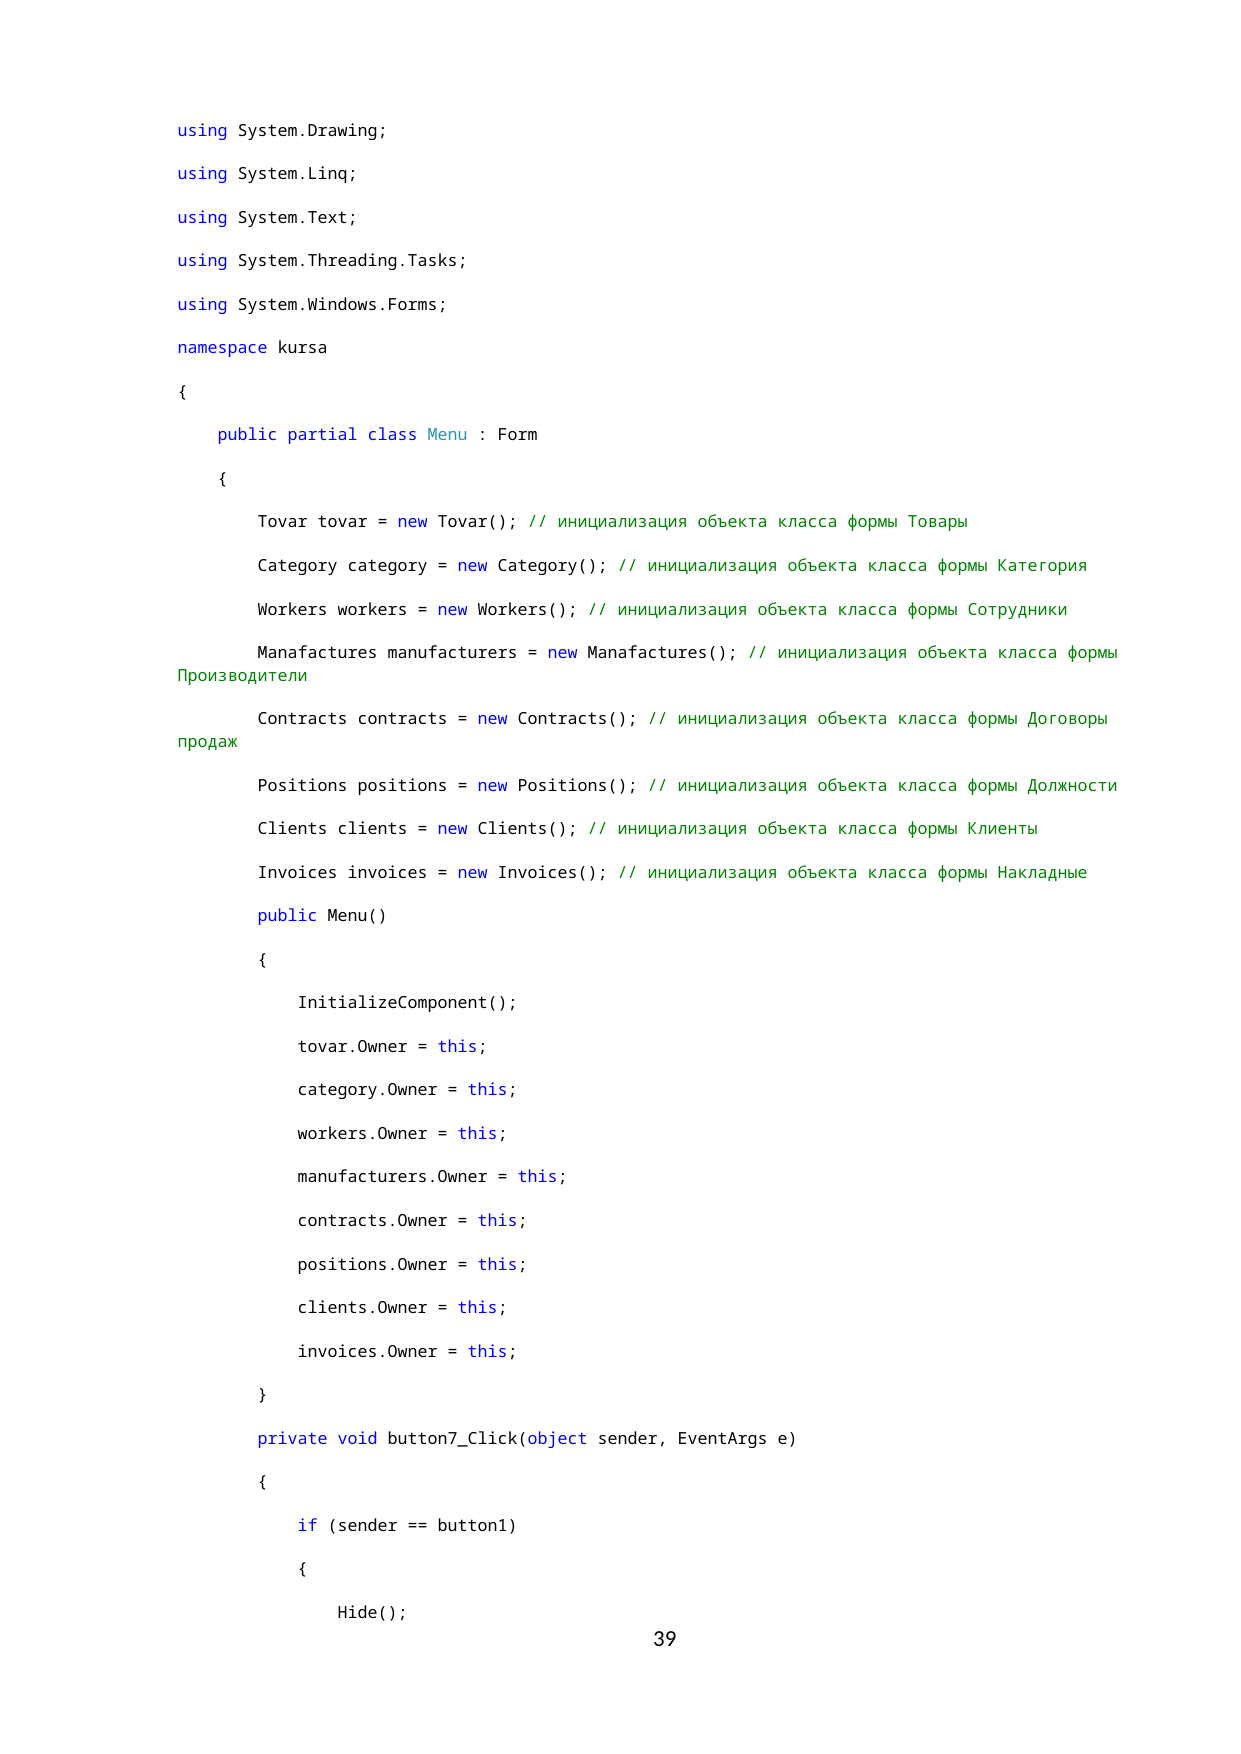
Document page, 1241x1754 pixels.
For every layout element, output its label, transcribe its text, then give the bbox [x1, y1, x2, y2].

text Manafactures manufacturers = new Manafactures(); // инициализация объекта класса формы Производители [177, 641, 1152, 686]
text workers.Owner = this; [177, 1121, 1152, 1144]
text public Menu() [177, 904, 1152, 926]
text invoices.Owner = this; [177, 1339, 1152, 1362]
text using System.Windows.Forms; [177, 292, 1152, 315]
text Category category = new Category(); // инициализация объекта класса формы Категория [177, 553, 1152, 576]
text Workers workers = new Workers(); // инициализация объекта класса формы Сотрудники [177, 597, 1152, 620]
text { [177, 947, 1152, 970]
text contracts.Owner = this; [177, 1208, 1152, 1231]
text { [177, 466, 1152, 489]
text using System.Drawing; [177, 118, 1152, 141]
text Invoices invoices = new Invoices(); // инициализация объекта класса формы Накладные [177, 860, 1152, 883]
text using System.Text; [177, 205, 1152, 228]
text manufacturers.Owner = this; [177, 1165, 1152, 1188]
text Positions positions = new Positions(); // инициализация объекта класса формы Должности [177, 773, 1152, 796]
text Hide(); [177, 1600, 1152, 1623]
text Contracts contracts = new Contracts(); // инициализация объекта класса формы Договоры продаж [177, 707, 1152, 752]
text { [177, 379, 1152, 402]
text clients.Owner = this; [177, 1296, 1152, 1318]
text { [177, 1557, 1152, 1579]
text if (sender == button1) [177, 1513, 1152, 1536]
text category.Owner = this; [177, 1078, 1152, 1101]
text Tovar tovar = new Tovar(); // инициализация объекта класса формы Товары [177, 510, 1152, 533]
text Clients clients = new Clients(); // инициализация объекта класса формы Клиенты [177, 817, 1152, 839]
text using System.Linq; [177, 162, 1152, 184]
text tovar.Owner = this; [177, 1034, 1152, 1057]
text } [177, 1383, 1152, 1405]
text InitializeComponent(); [177, 991, 1152, 1013]
text { [177, 1470, 1152, 1492]
text namespace kursa [177, 336, 1152, 358]
text positions.Owner = this; [177, 1252, 1152, 1275]
text public partial class Menu : Form [177, 423, 1152, 446]
text using System.Threading.Tasks; [177, 249, 1152, 271]
text private void button7_Click(object sender, EventArgs e) [177, 1426, 1152, 1449]
